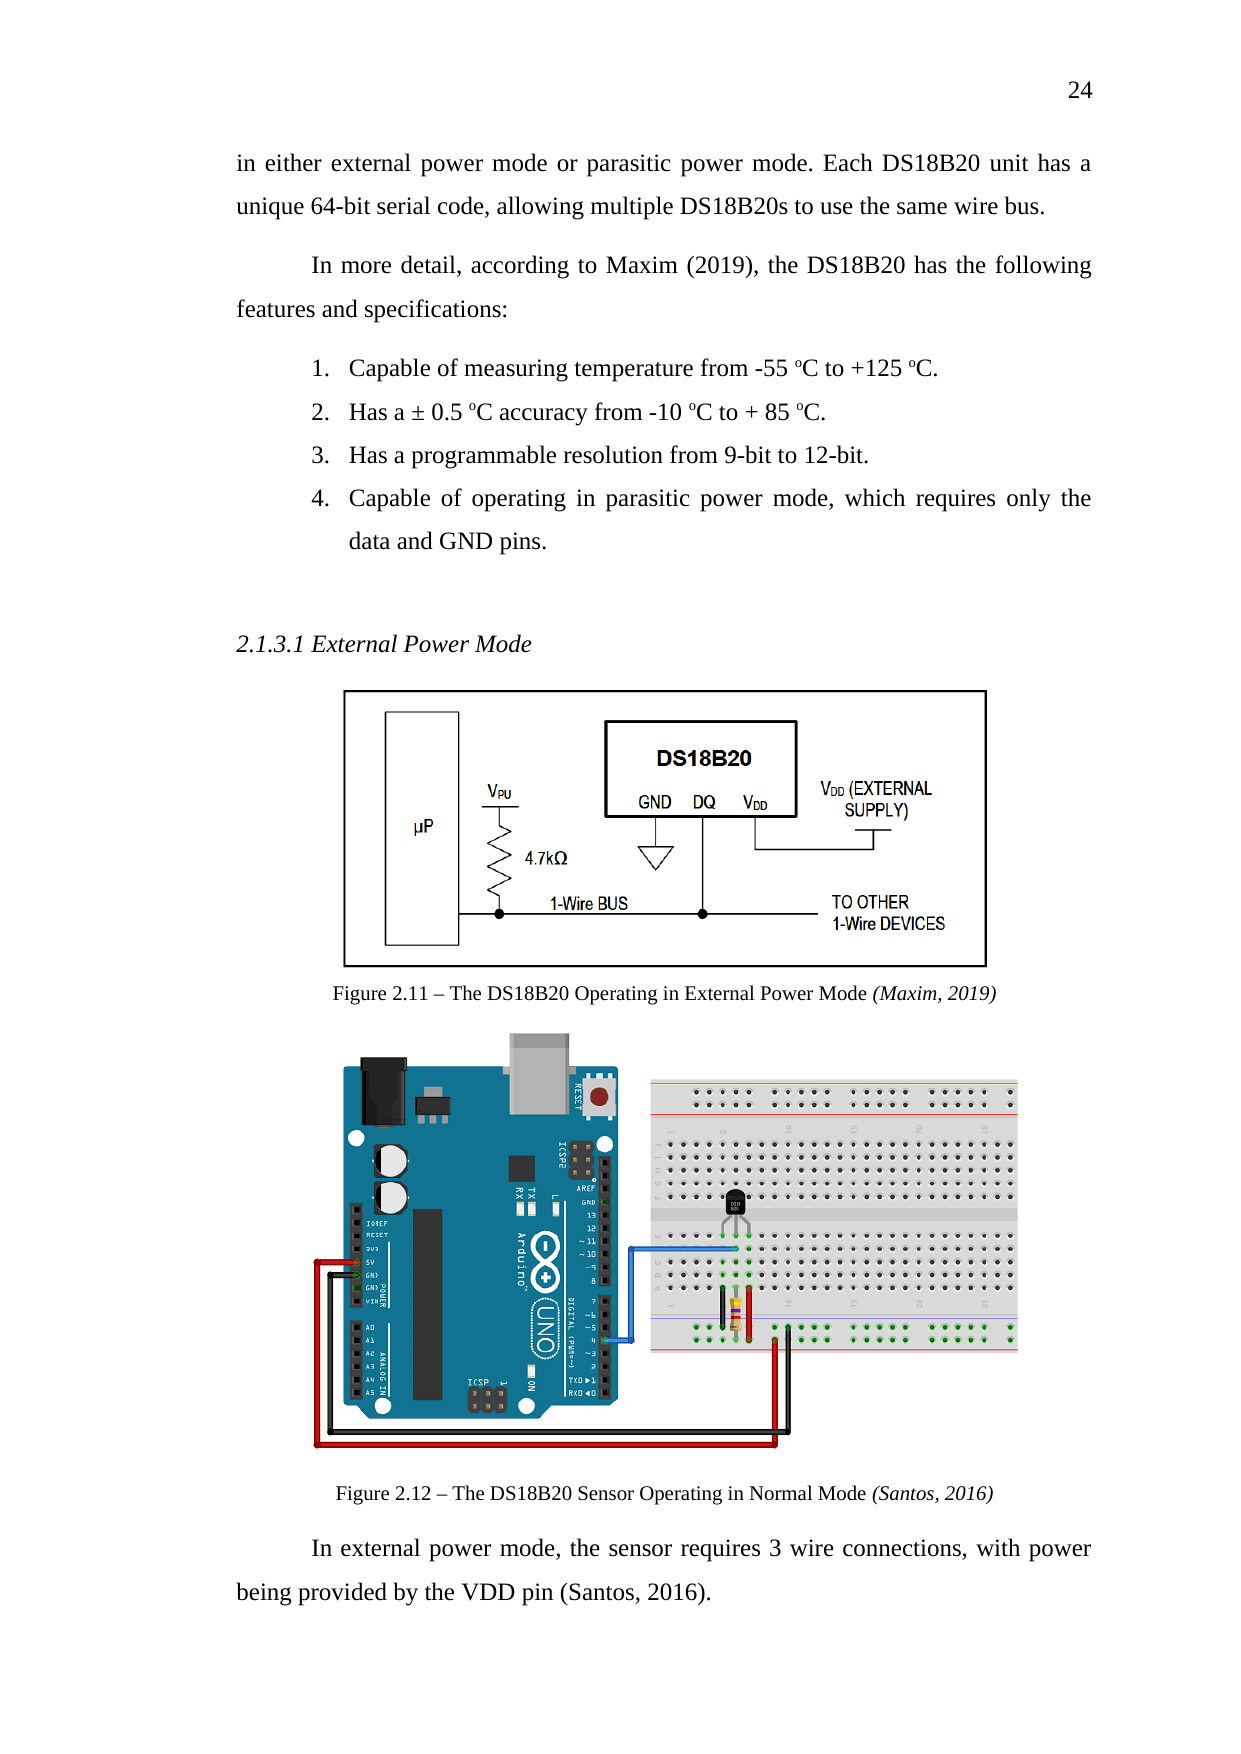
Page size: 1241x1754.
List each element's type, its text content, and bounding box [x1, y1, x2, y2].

picture [341, 688, 988, 969]
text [236, 148, 1092, 219]
list Capable of operating in parasitic power mode, which requires only the data and GND pins. [311, 483, 1092, 555]
subtitle 2.1.3.1 External Power Mode [236, 629, 1092, 658]
text In more detail, according to Maxim (2019), the DS18B20 has the following features and specifications: [236, 251, 1092, 322]
list Has a ± 0.5 oC accuracy from -10 oC to + 85 oC. [311, 397, 1092, 425]
text In external power mode, the sensor requires 3 wire connections, with power being provided by the VDD pin (Santos, 2016). [236, 1533, 1092, 1605]
picture [311, 1033, 1018, 1469]
list Has a programmable resolution from 9-bit to 12-bit. [311, 440, 1092, 468]
list Capable of measuring temperature from -55 oC to +125 oC. [311, 353, 1092, 382]
